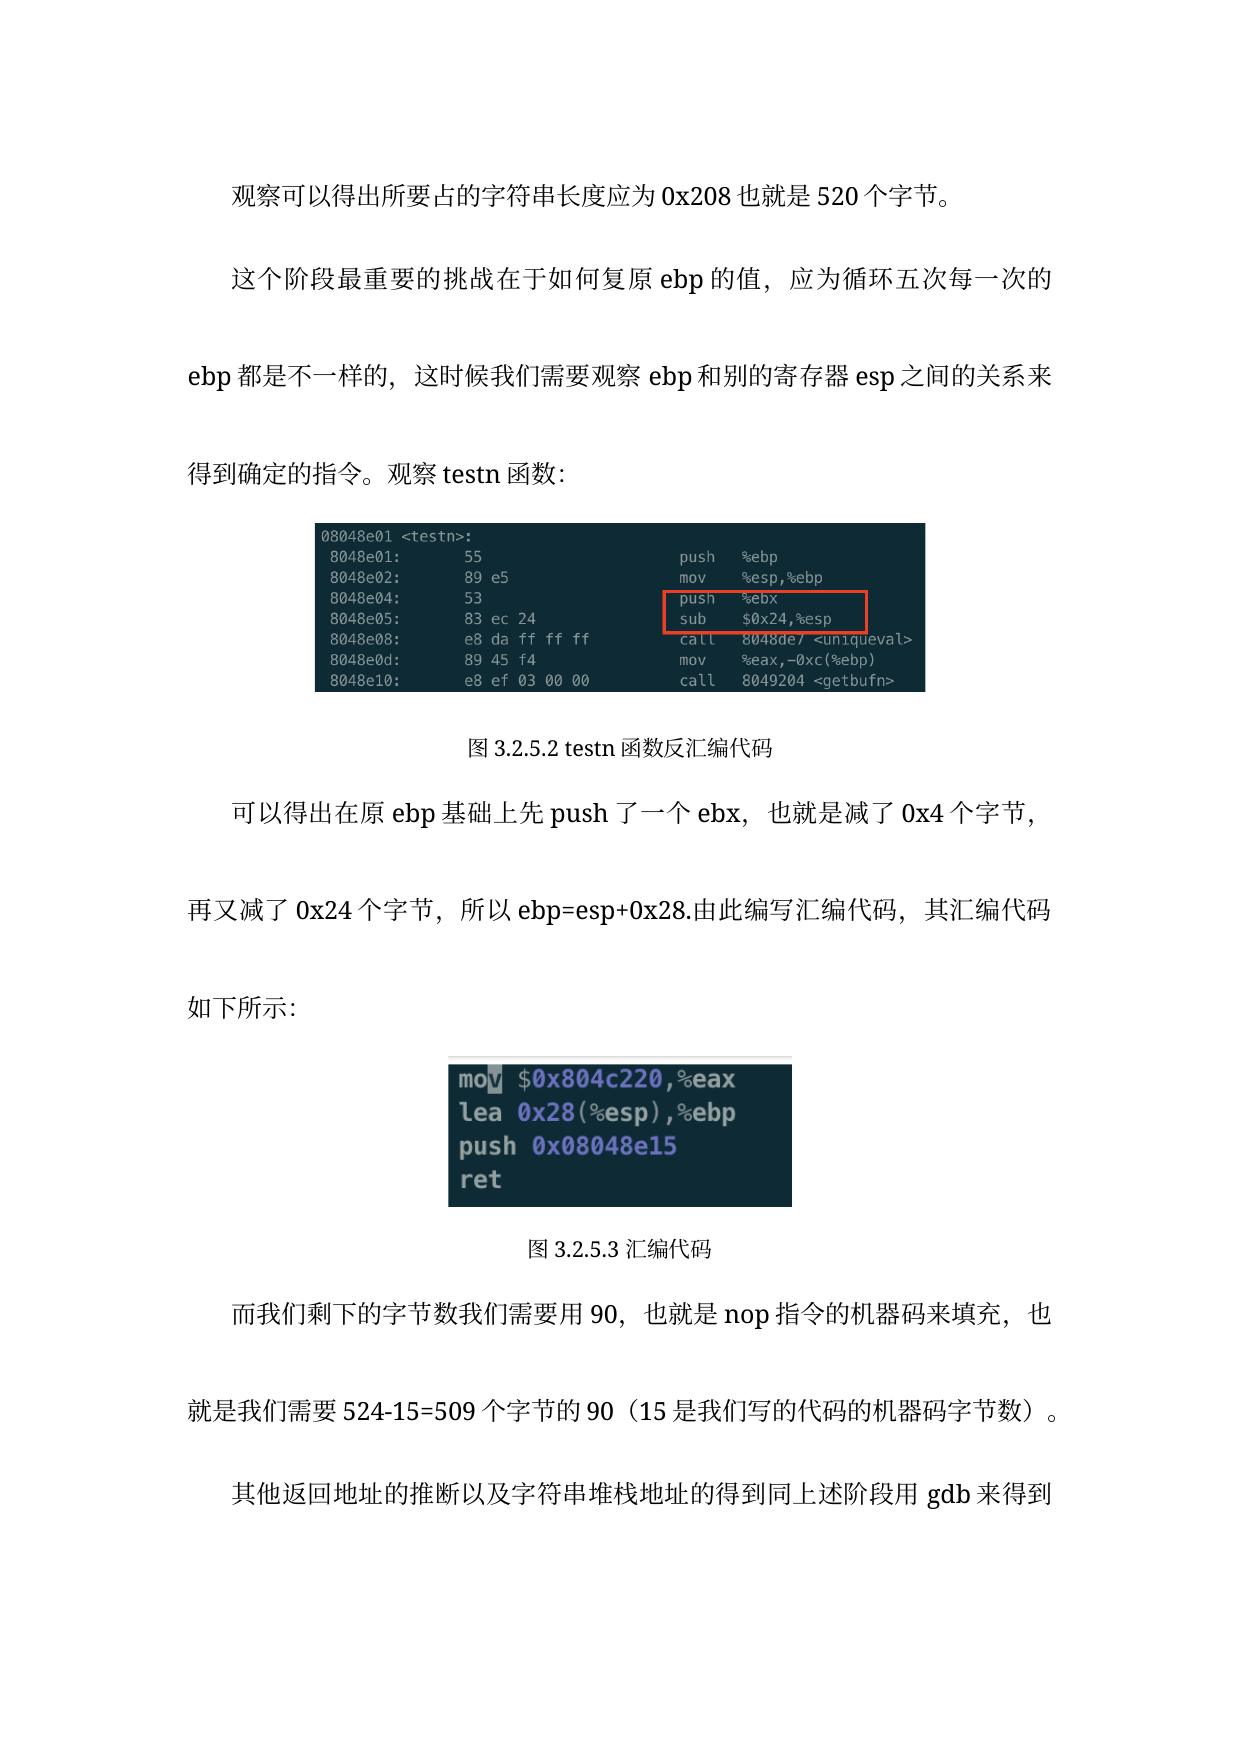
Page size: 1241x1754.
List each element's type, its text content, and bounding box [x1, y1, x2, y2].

picture [448, 1056, 792, 1207]
text 可以得出在原ebp基础上先push了一个ebx，也就是减了0x4个字节，再又减了0x24个字节，所以ebp=esp+0x28.由此编写汇编代码，其汇编代码如下所示： [187, 779, 1053, 1039]
text 图3.2.5.2 testn函数反汇编代码 [187, 731, 1053, 763]
text 这个阶段最重要的挑战在于如何复原ebp的值，应为循环五次每一次的ebp都是不一样的，这时候我们需要观察ebp和别的寄存器esp之间的关系来得到确定的指令。观察testn函数： [187, 245, 1053, 505]
text 图3.2.5.3 汇编代码 [187, 1232, 1053, 1264]
picture [314, 523, 926, 692]
text 观察可以得出所要占的字符串长度应为0x208也就是520个字节。 [187, 162, 1053, 227]
text 而我们剩下的字节数我们需要用90，也就是nop指令的机器码来填充，也就是我们需要524-15=509个字节的90（15是我们写的代码的机器码字节数）。 [187, 1280, 1053, 1443]
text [187, 1461, 1053, 1526]
